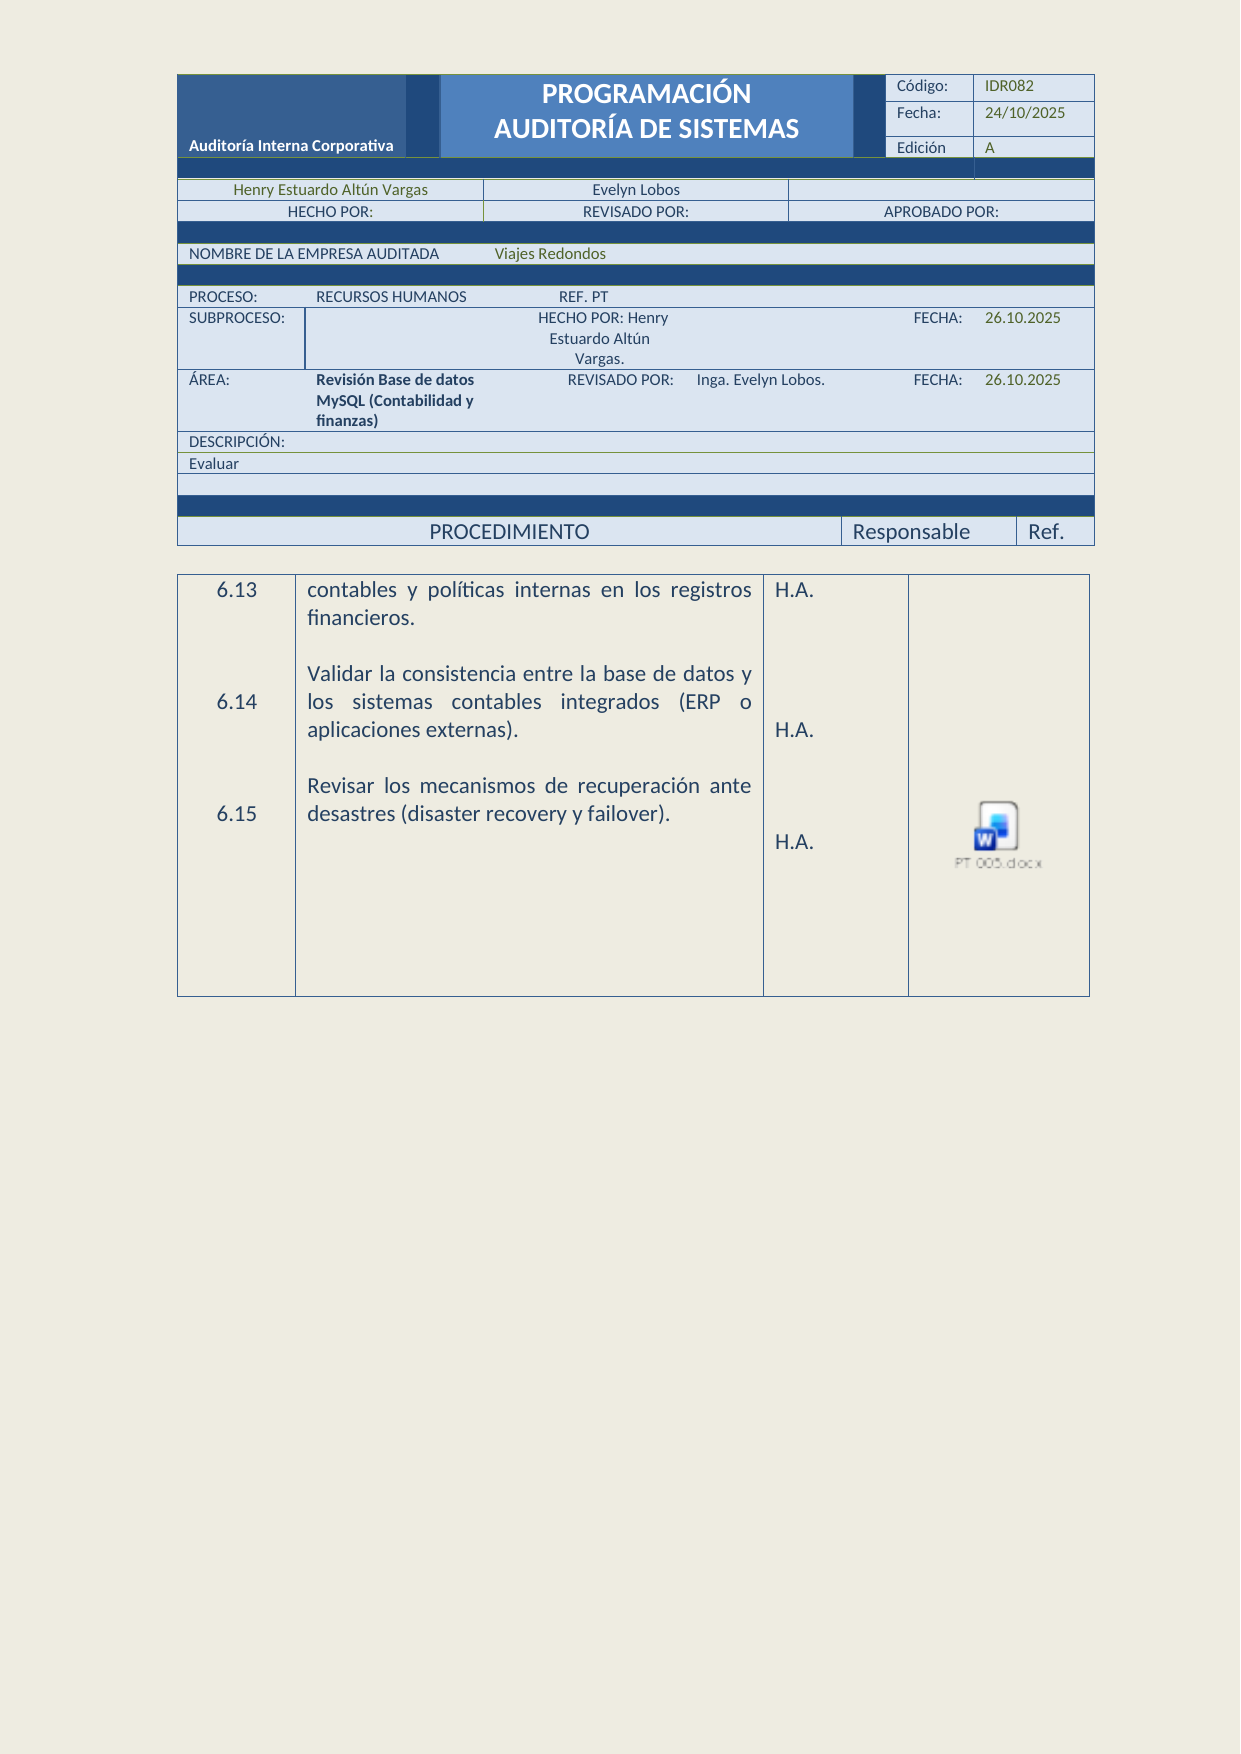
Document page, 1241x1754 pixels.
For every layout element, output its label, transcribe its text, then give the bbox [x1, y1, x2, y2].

table_header INTRODUCCION: Dada la importancia de la información financiera para la toma de decisiones estratégicas, resulta fundamental evaluar la integridad, seguridad, disponibilidad y confiabilidad de la base de datos MySQL utilizada por el área de Contabilidad y Finanzas. Esta auditoría tiene como propósito verificar el cumplimiento de las políticas de control interno, la correcta gestión de accesos, la existencia de respaldos adecuados y la aplicación de prácticas seguras en la administración de la información financiera. OBJETIVO GENERAL: Comprobar la integridad, consistencia y exactitud de los registros financieros. Verificando que se cuente con procesos automatizados para la administración de los documentos de los candidatos. Verificar que existan controles de acceso adecuados que eviten manipulaciones o accesos indebidos. Asegurar la disponibilidad y respaldo periódico de la información contable y financiera. Determinar si se aplican buenas prácticas de administración, actualización y mantenimiento del sistema de base de datos. ALCANCE: La auditoría cubrirá los componentes tecnológicos y de control asociados a la base de datos MySQL que soporta las operaciones financieras de VIAJES REDONDOS. PRESUNCIÓN DE RIESGOS Accesos no autorizados a la base de datos. Cuentas huérfanas o inactivas sin eliminar. Falta de registros y auditorías de accesos. Falta de respaldo o respaldo inadecuado. Errores de configuración del servidor MySQL. Ausencia de cifrado en tránsito o en reposo. Falta de segregación de ambientes (producción/pruebas). Falta de actualizaciones y parches de seguridad. Datos financieros inconsistentes o duplicados. PROGRAMA DE TRABAJO A DESARROLLAR Validar la estructura de la base de datos MySQL. Verificar los privilegios y roles de usuarios. Revisar la autenticación y contraseñas. Comprobar la existencia y ejecución de respaldos. Verificar la integridad de los datos financieros. Revisar la configuración de logs y auditoría. Analizar la seguridad de conexiones. Verificar la existencia de entornos separados (producción y pruebas). Revisar políticas de actualización y parches de MySQL. Validar políticas de mantenimiento preventivo. Evaluar el rendimiento del servidor MySQL (uso de índices, consultas lentas y optimización de tablas). Revisar la configuración de almacenamiento y crecimiento de bases de datos. Comprobar el cumplimiento de normativas contables y políticas internas en los registros financieros. Validar la consistencia entre la base de datos y los sistemas contables integrados (ERP o aplicaciones externas). Revisar los mecanismos de recuperación ante desastres (disaster recovery y failover). [296, 575, 763, 996]
table_header [909, 575, 1089, 996]
table_header 1 2 2.1 2.2 2.3 2.4 3 4 6 6.1 6.2 6.3 6.4 6.5 6.6 6.7 6.8 6.9 6.10 6.11 6.12 6.13 6.14 6.15 [178, 575, 295, 996]
table_header H.A. H.A. H.A. H.A. H.A. H.A. H.A. H.A. H.A. H.A. H.A. H.A. H.A. H.A. H.A. [764, 575, 908, 996]
